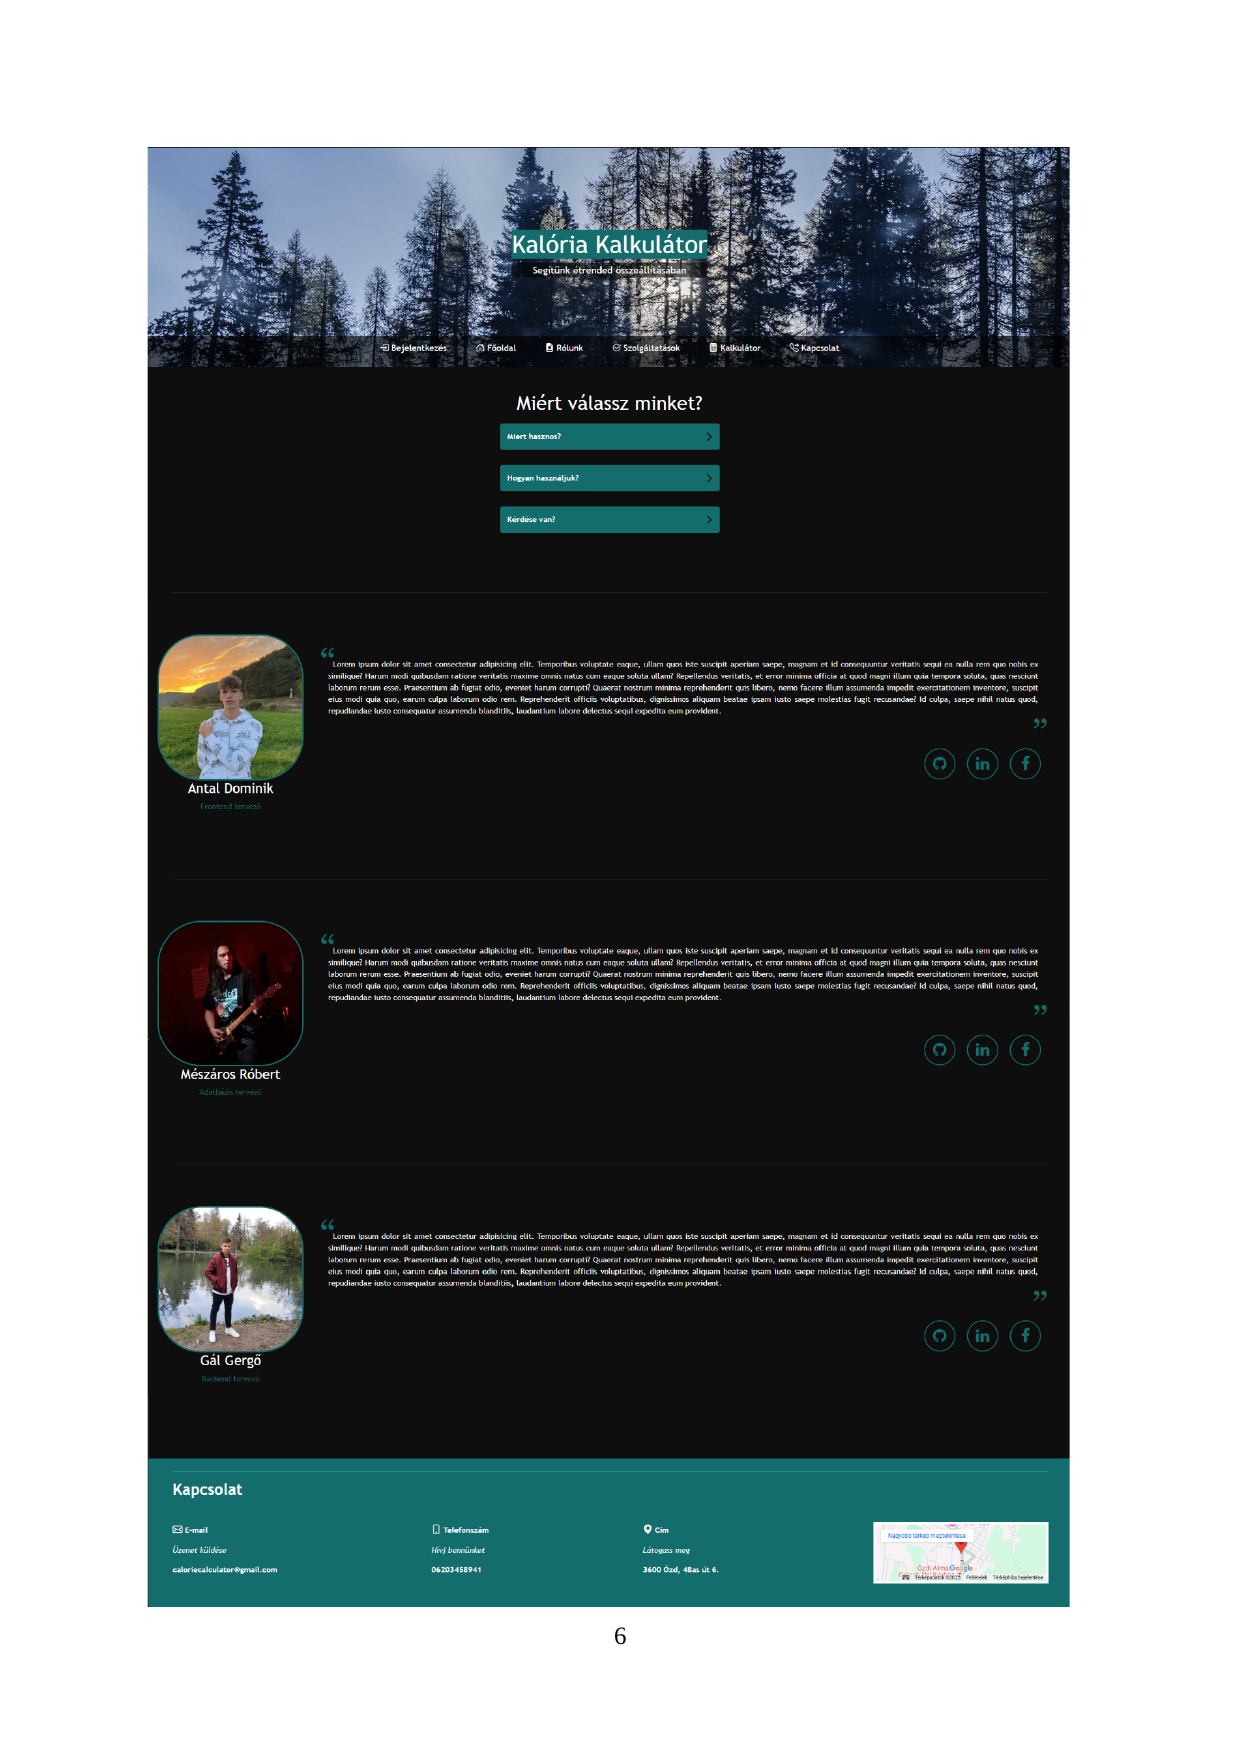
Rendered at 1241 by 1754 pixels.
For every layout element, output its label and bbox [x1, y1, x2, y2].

picture [147, 147, 1070, 1607]
